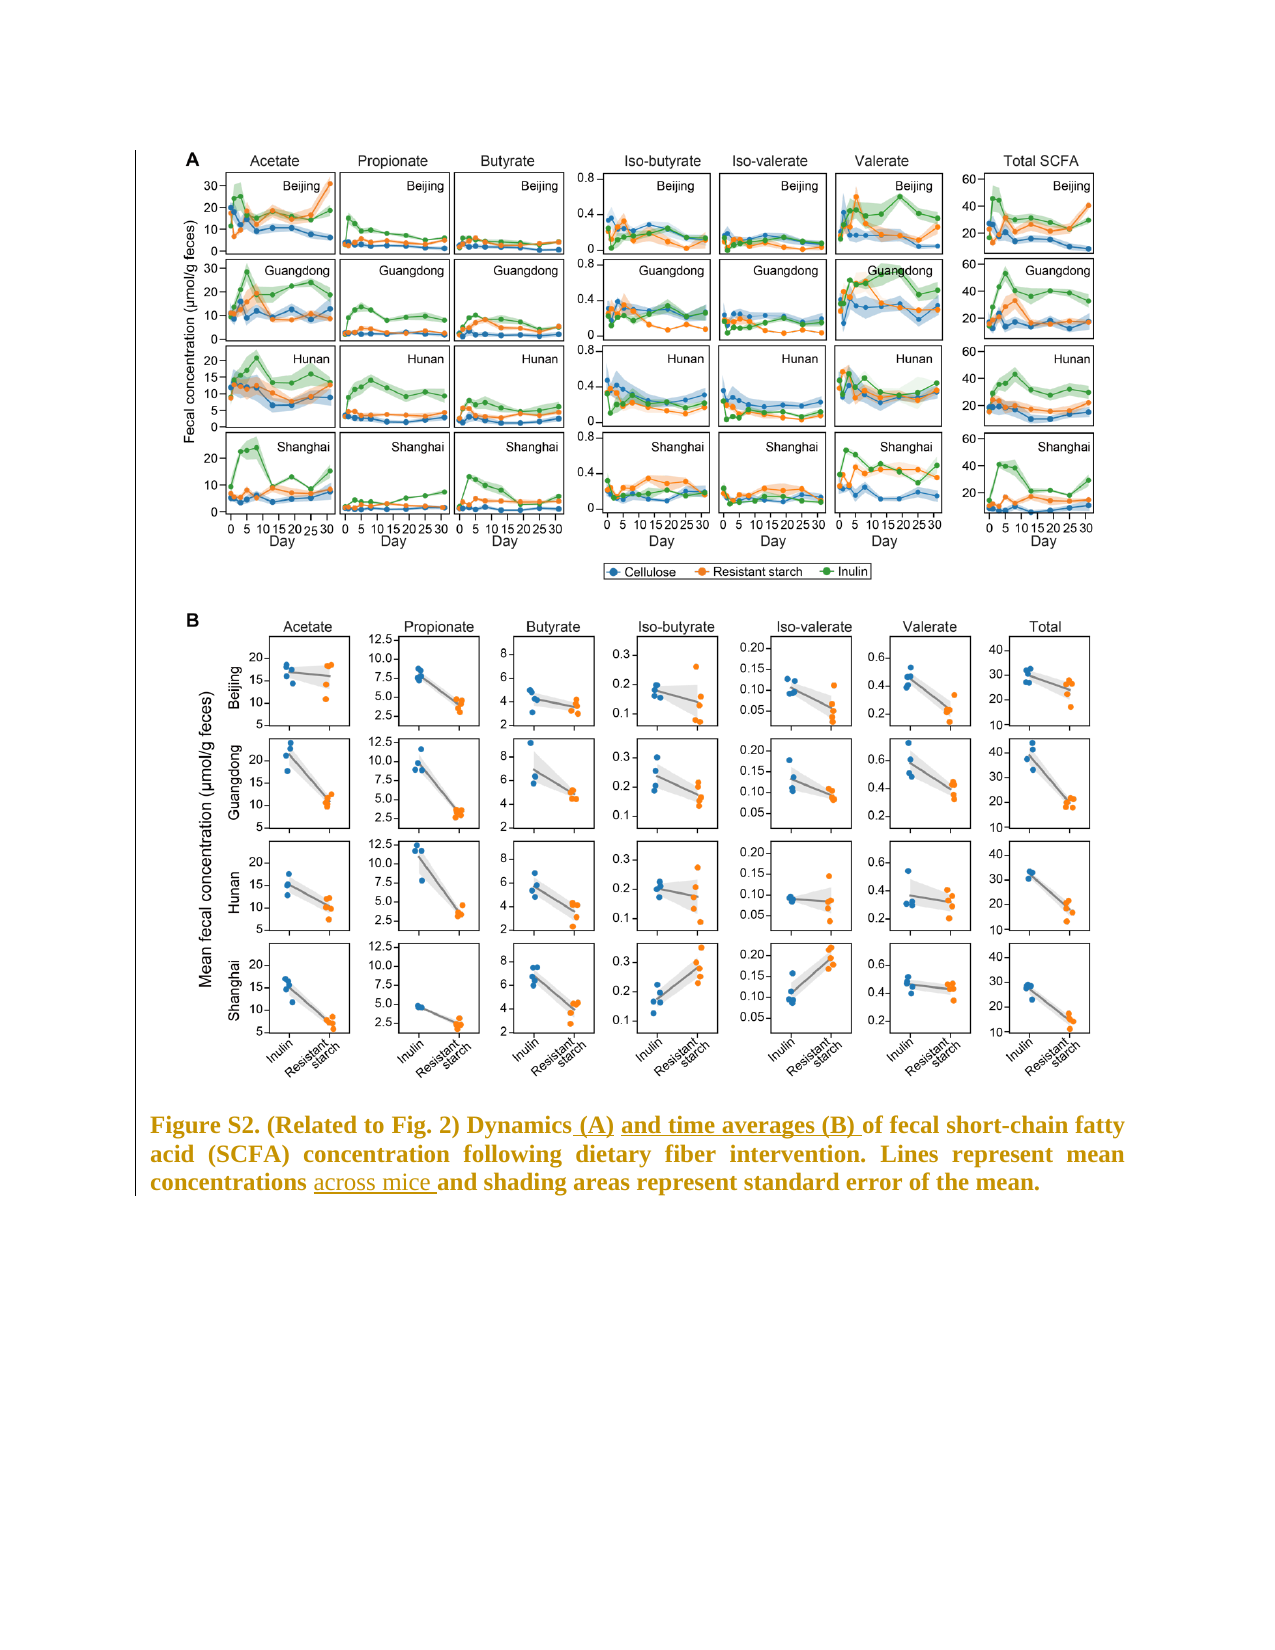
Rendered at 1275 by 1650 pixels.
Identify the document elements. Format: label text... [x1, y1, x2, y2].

text Figure S2. (Related to Fig. 2) Dynamics of fecal short-chain fatty acid (SCFA) concentration following dietary fiber intervention. Lines represent mean concentrations and shading areas represent standard error of the mean. [150, 1110, 1125, 1196]
picture [181, 150, 1094, 1082]
